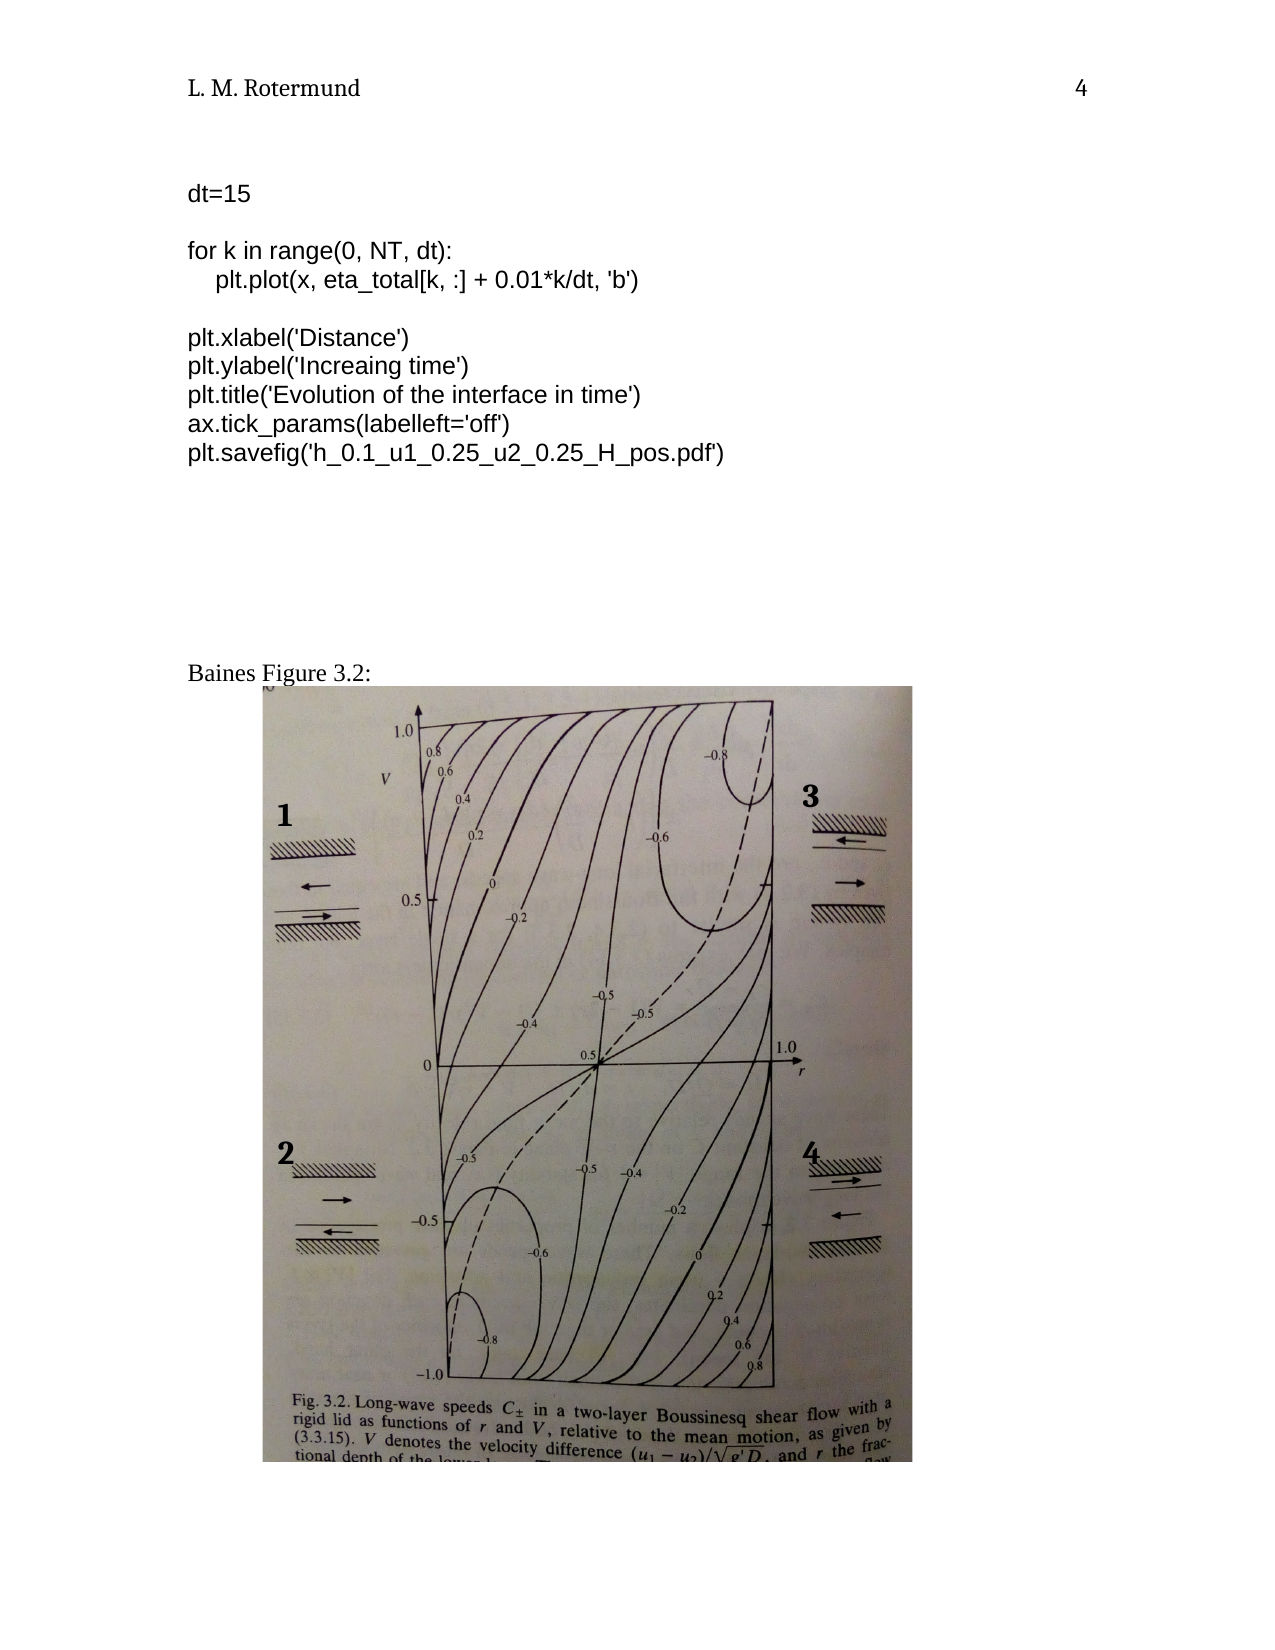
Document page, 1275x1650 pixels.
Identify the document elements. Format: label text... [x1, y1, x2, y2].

text plt.ylabel('Increaing time') [187, 351, 1087, 380]
text plt.plot(x, eta_total[k, :] + 0.01*k/dt, 'b') [187, 265, 1087, 294]
text plt.xlabel('Distance') [187, 322, 1087, 351]
text for k in range(0, NT, dt): [187, 236, 1087, 265]
text dt=15 [187, 179, 1087, 207]
text Baines Figure 3.2: [187, 658, 1087, 687]
picture [262, 686, 913, 1462]
text plt.savefig('h_0.1_u1_0.25_u2_0.25_H_pos.pdf') [187, 437, 1087, 466]
text ax.tick_params(labelleft='off') [187, 409, 1087, 437]
text plt.title('Evolution of the interface in time') [187, 380, 1087, 409]
